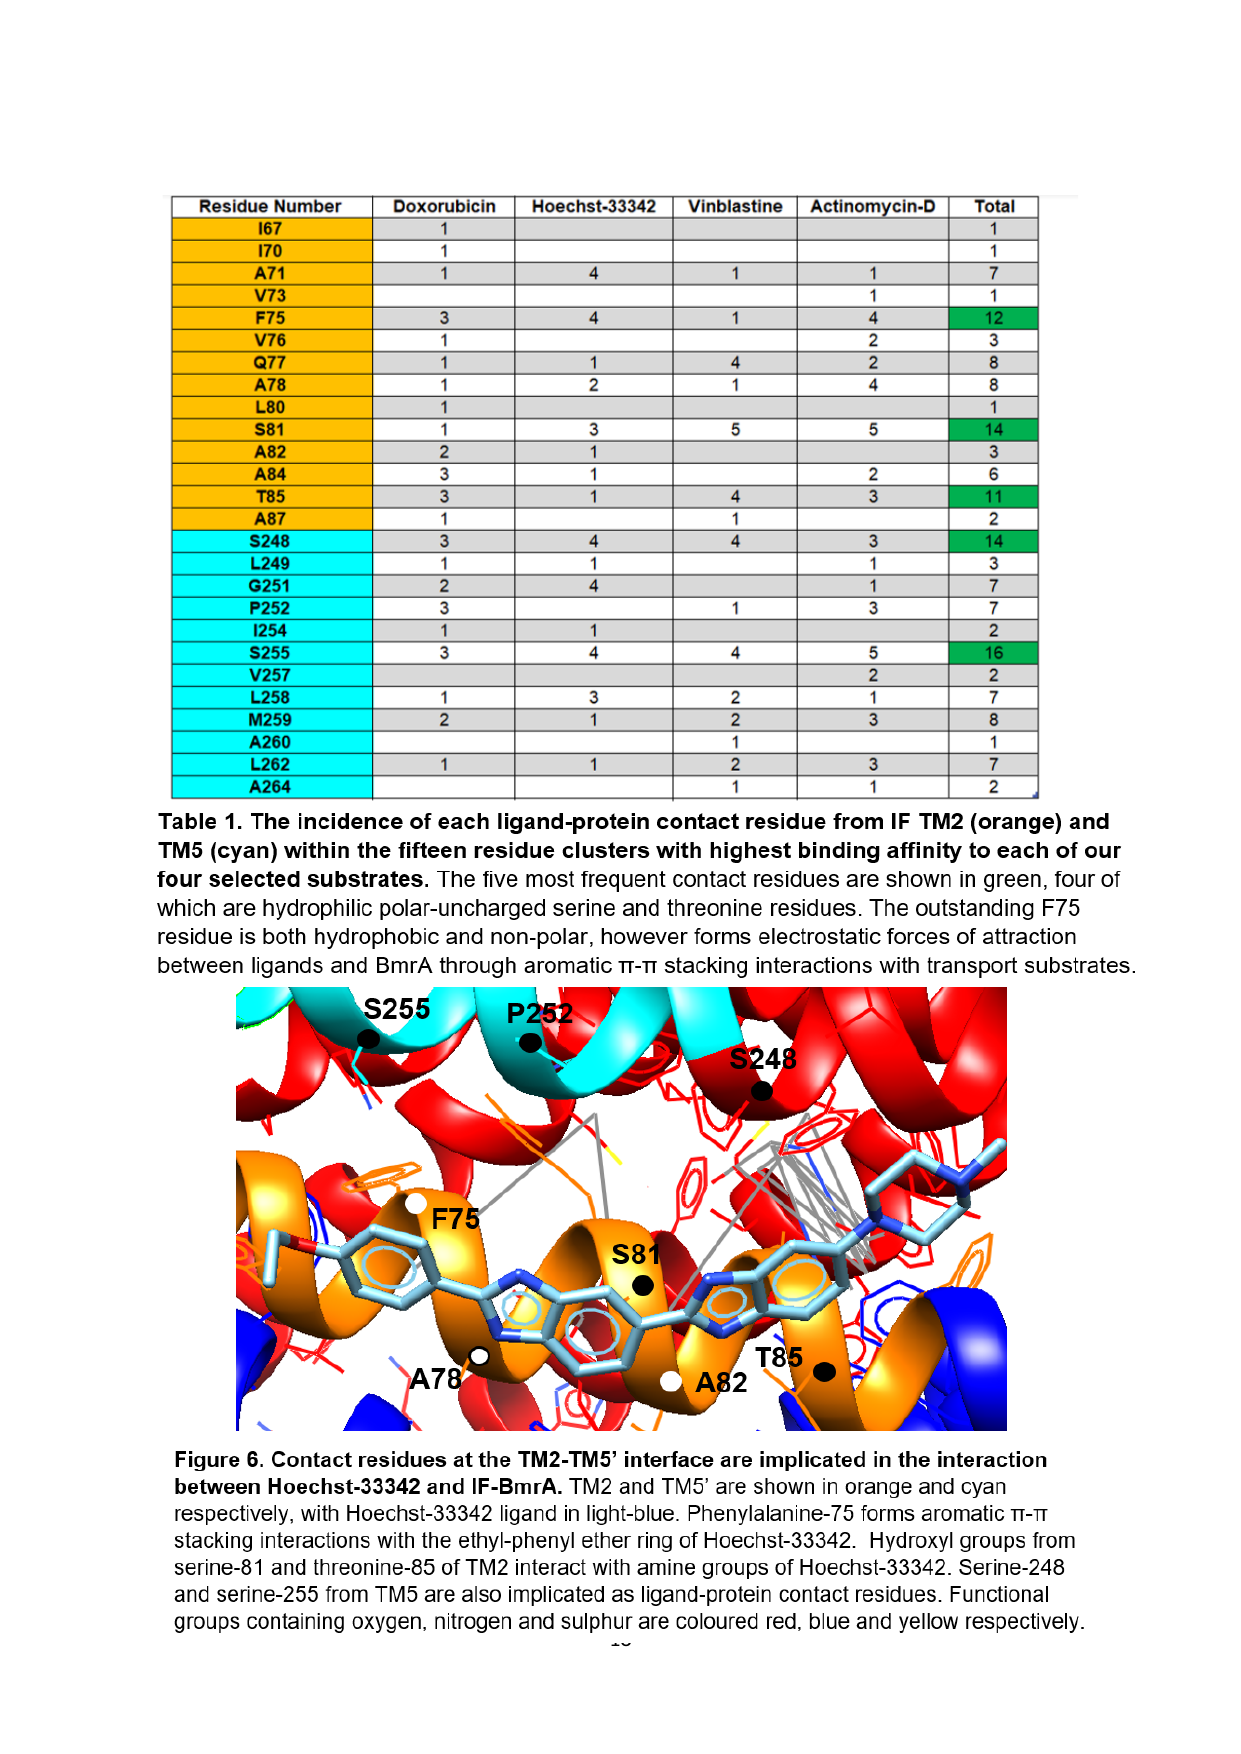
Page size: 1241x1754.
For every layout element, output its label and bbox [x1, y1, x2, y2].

picture [153, 195, 1138, 986]
picture [154, 987, 1091, 1643]
